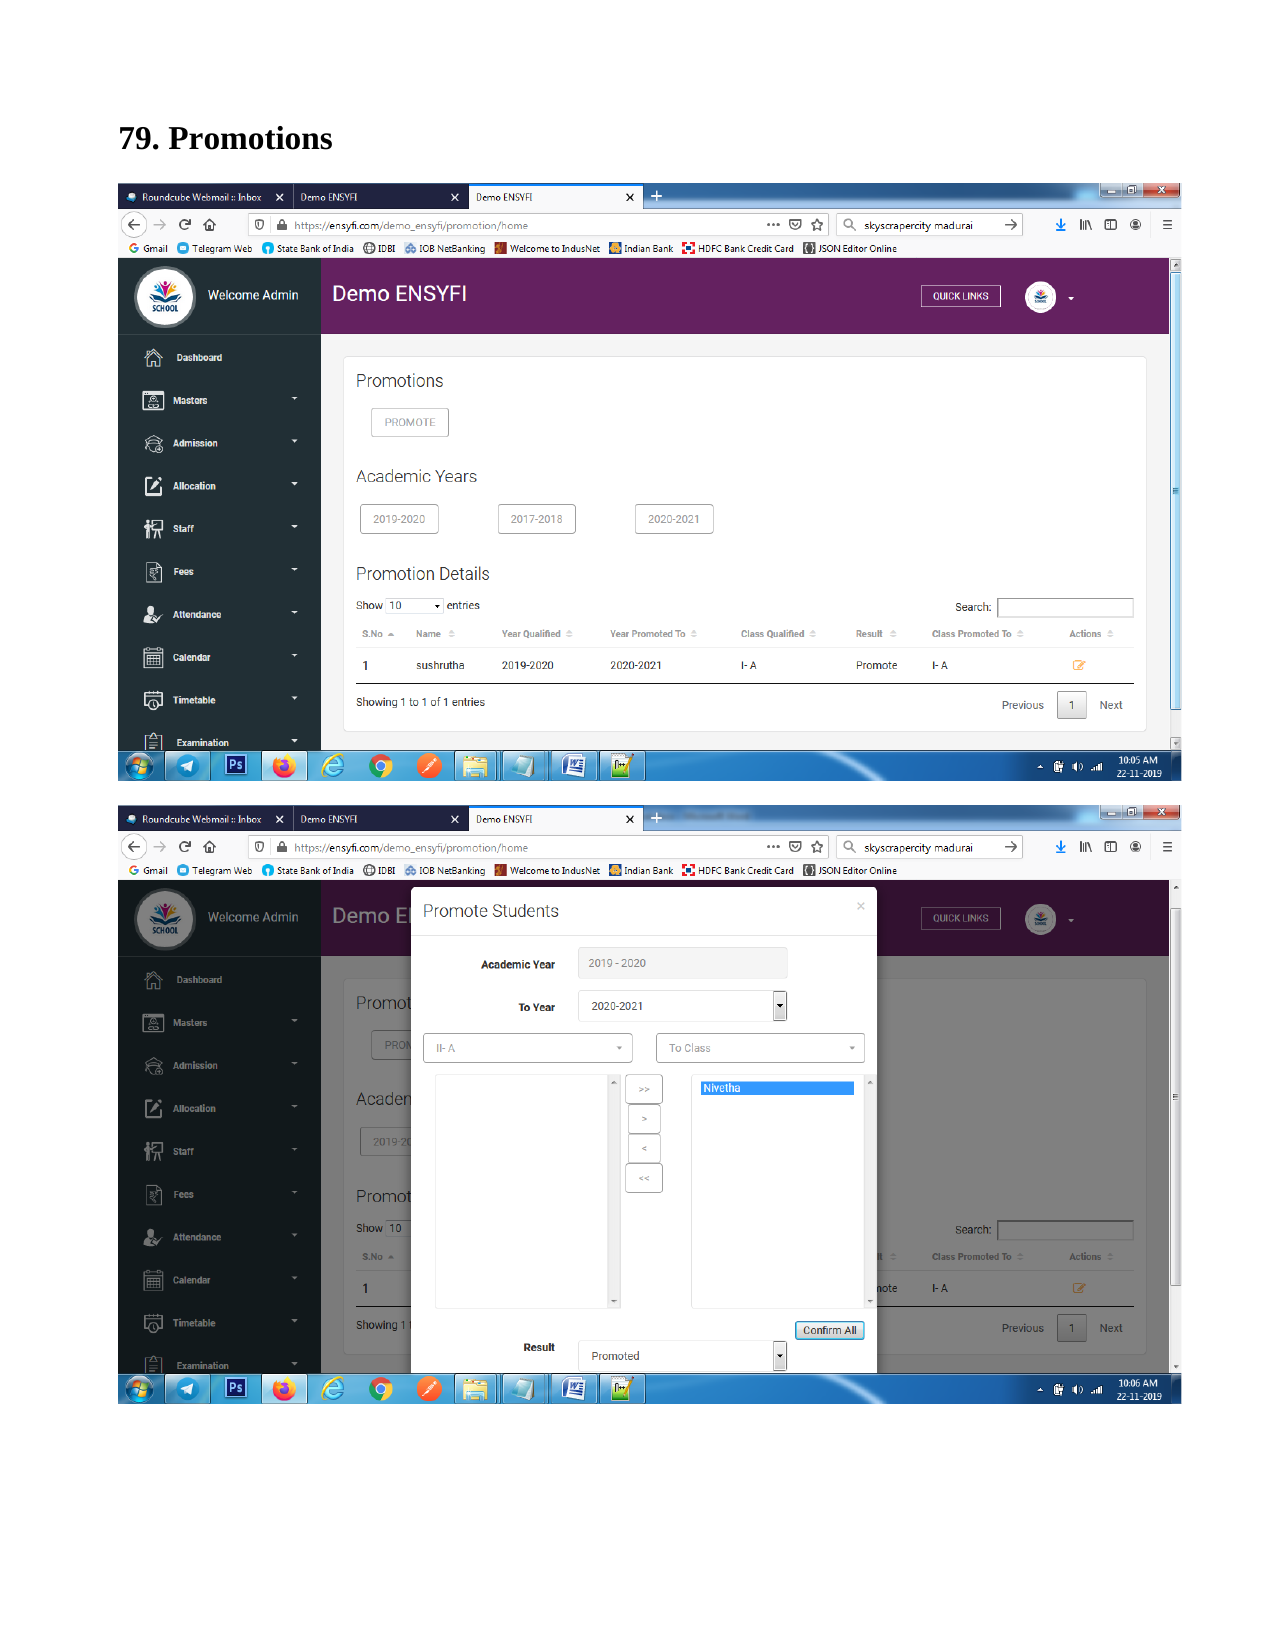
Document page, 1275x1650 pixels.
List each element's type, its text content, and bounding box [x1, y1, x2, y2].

text 79. Promotions [118, 118, 1181, 157]
picture [118, 183, 1182, 781]
picture [118, 805, 1182, 1404]
